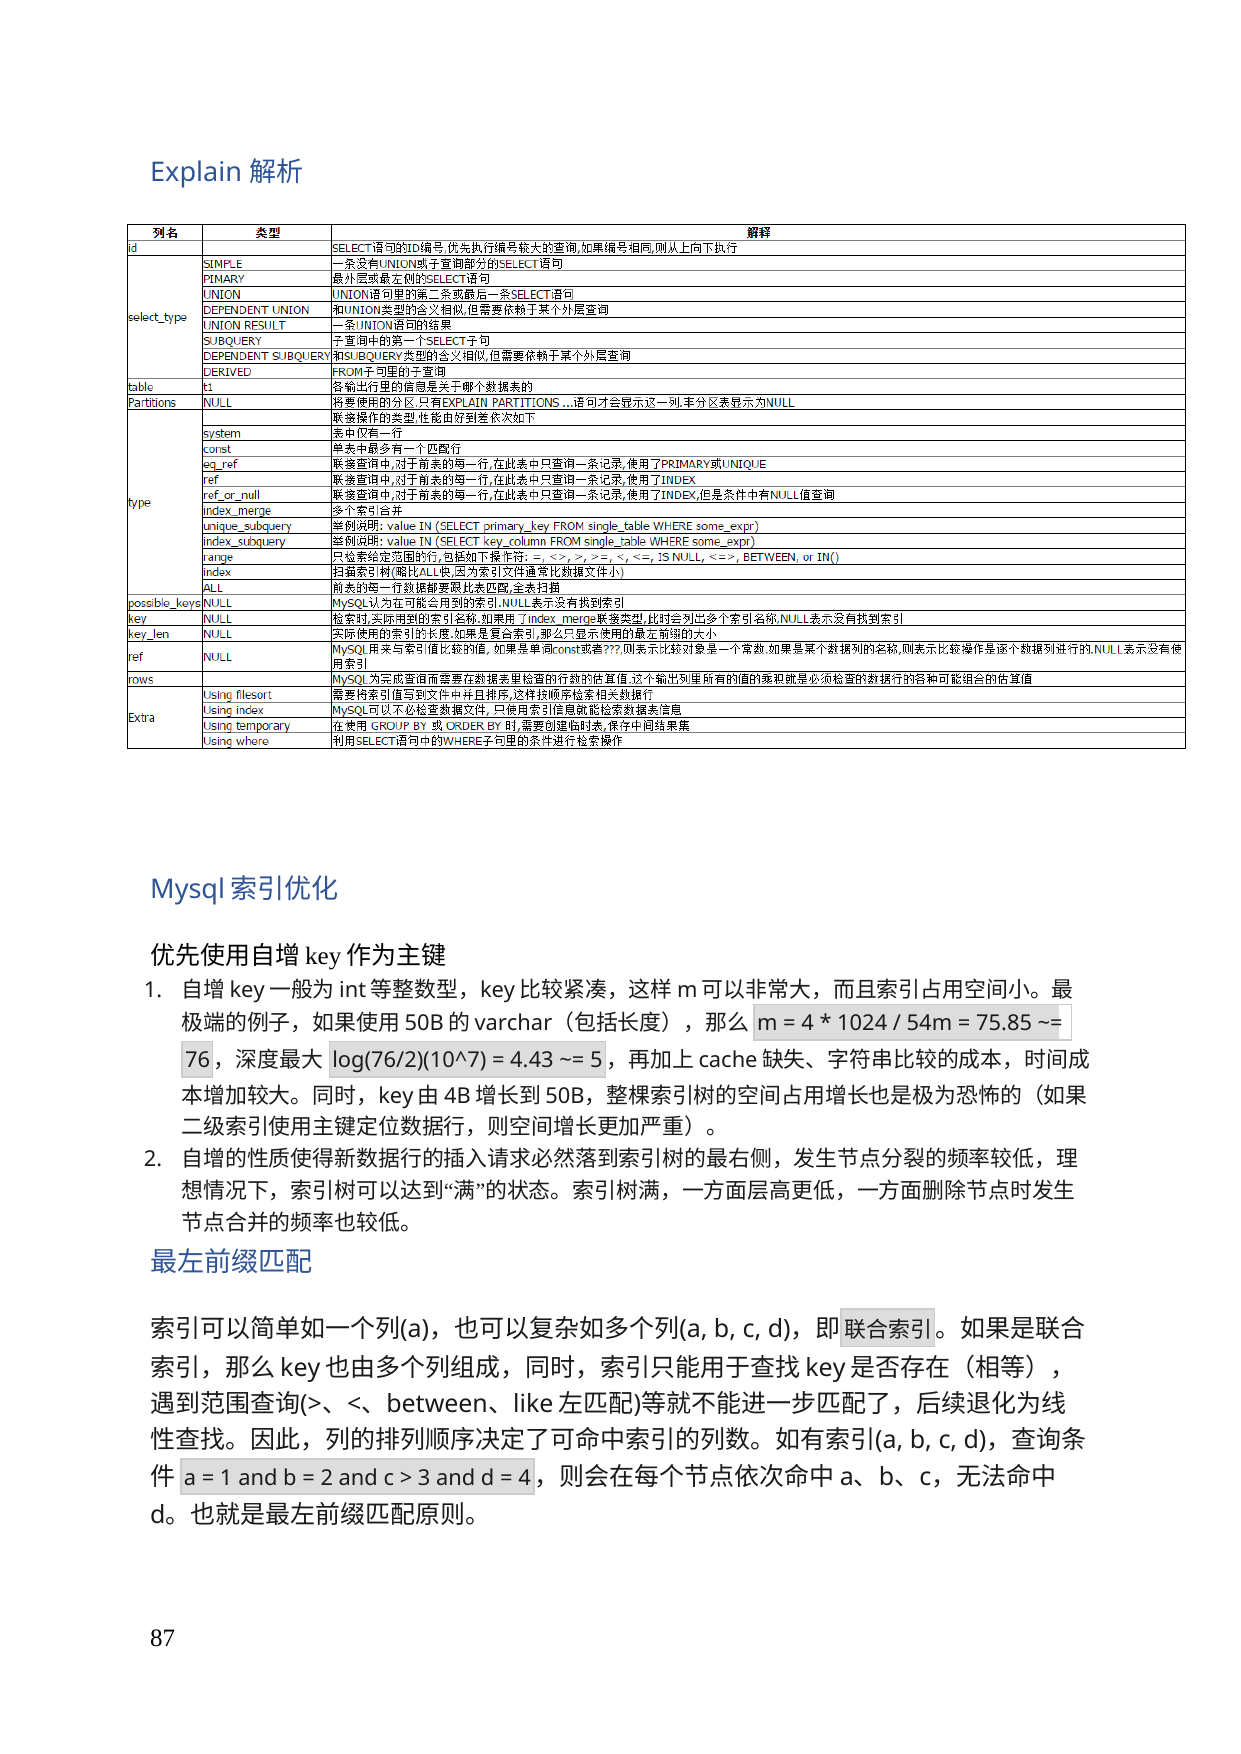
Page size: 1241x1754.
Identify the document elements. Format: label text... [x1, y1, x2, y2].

subtitle 最左前缀匹配 [150, 1240, 1090, 1279]
text 索引可以简单如一个列(a)，也可以复杂如多个列(a, b, c, d)，即联合索引。如果是联合索引，那么key也由多个列组成，同时，索引只能用于查找key是否存在（相等），遇到范围查询(>、<、between、like左匹配)等就不能进一步匹配了，后续退化为线性查找。因此，列的排列顺序决定了可命中索引的列数。如有索引(a, b, c, d)，查询条件a = 1 and b = 2 and c > 3 and d = 4，则会在每个节点依次命中a、b、c，无法命中d。也就是最左前缀匹配原则。 [150, 1308, 1090, 1531]
list 自增的性质使得新数据行的插入请求必然落到索引树的最右侧，发生节点分裂的频率较低，理想情况下，索引树可以达到“满”的状态。索引树满，一方面层高更低，一方面删除节点时发生节点合并的频率也较低。 [144, 1141, 1090, 1236]
list 自增key一般为int等整数型，key比较紧凑，这样m可以非常大，而且索引占用空间小。最极端的例子，如果使用50B的varchar（包括长度），那么m = 4 * 1024 / 54m = 75.85 ~= 76，深度最大 log(76/2)(10^7) = 4.43 ~= 5，再加上cache缺失、字符串比较的成本，时间成本增加较大。同时，key由4B增长到50B，整棵索引树的空间占用增长也是极为恐怖的（如果二级索引使用主键定位数据行，则空间增长更加严重）。 [144, 972, 1090, 1141]
subtitle Explain 解析 [150, 150, 1090, 189]
picture [123, 221, 1188, 752]
text 优先使用自增key作为主键 [150, 935, 1090, 972]
subtitle Mysql索引优化 [150, 867, 1090, 907]
